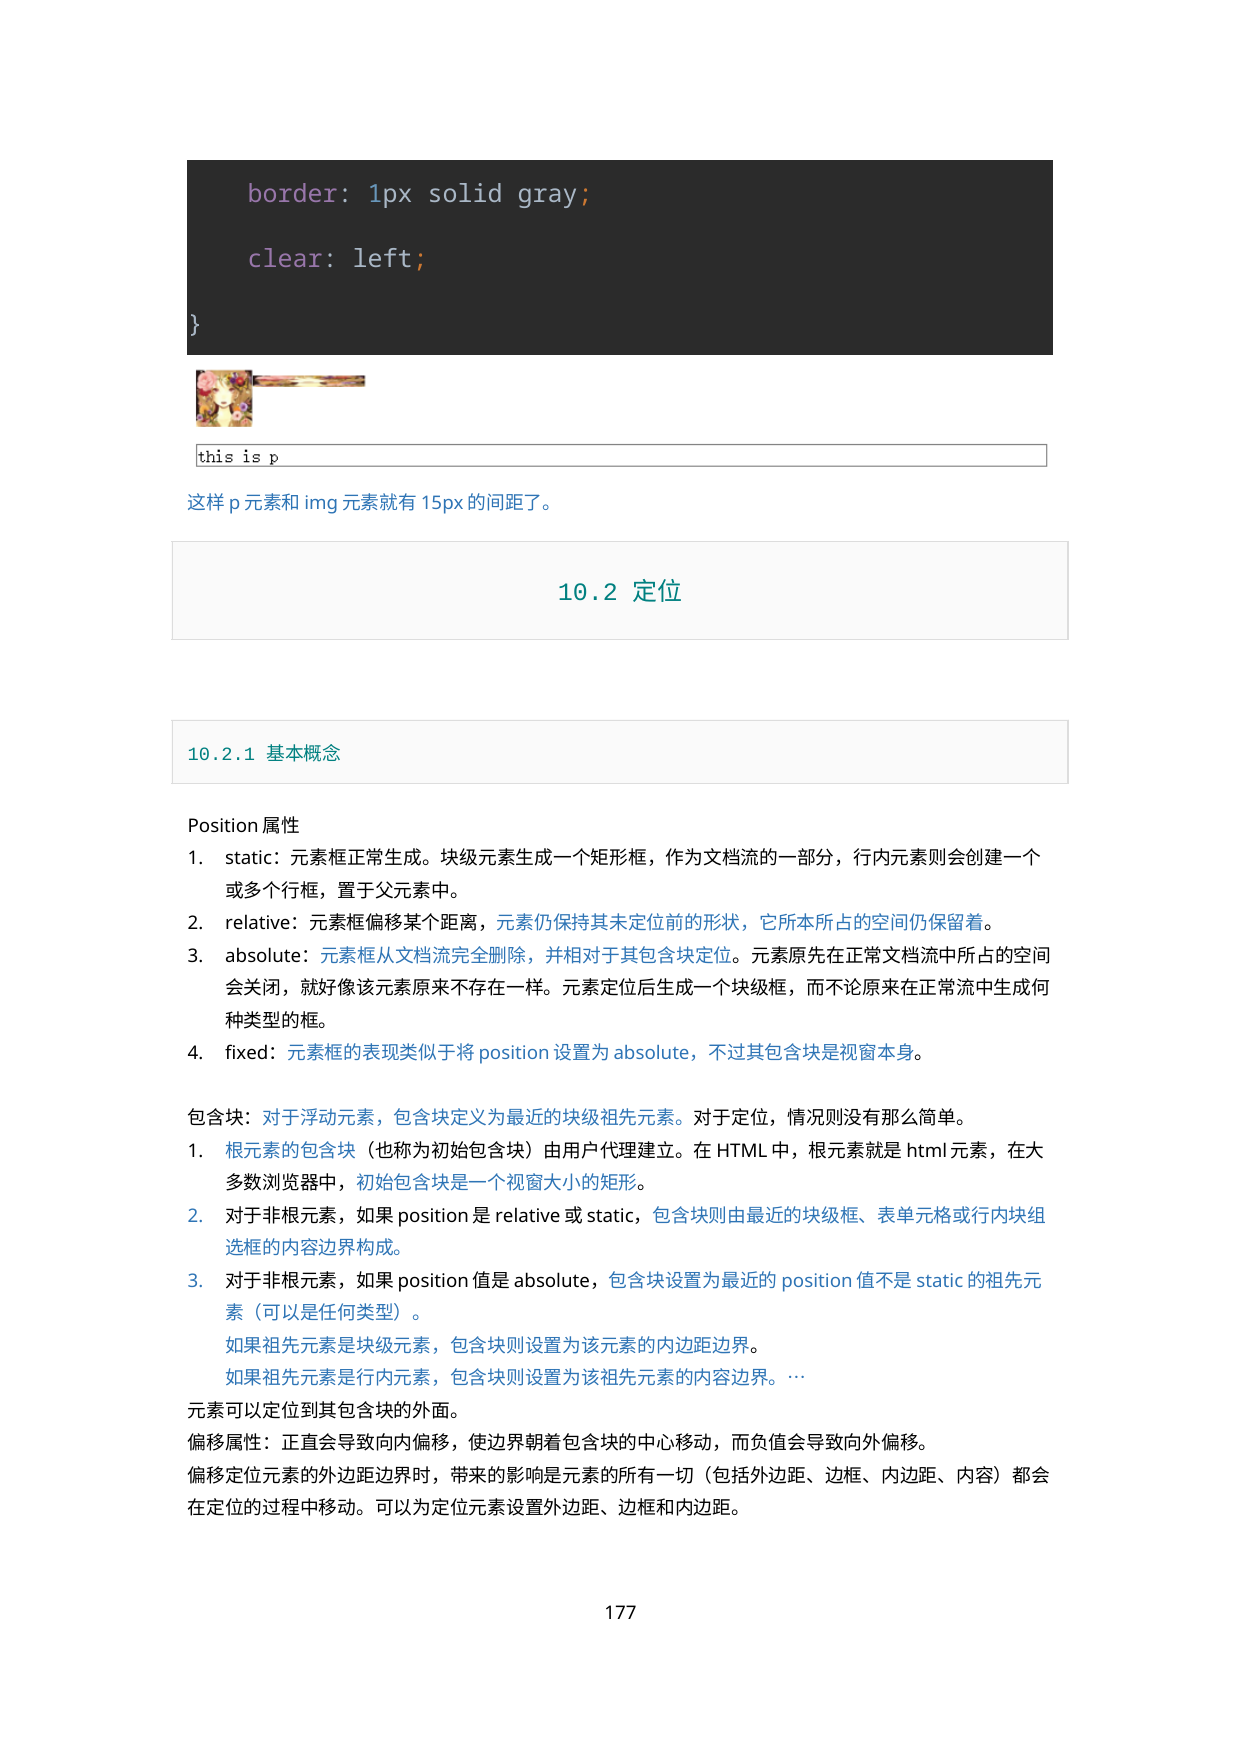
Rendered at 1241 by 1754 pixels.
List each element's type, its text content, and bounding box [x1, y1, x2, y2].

subtitle 10.2.1 基本概念 [173, 721, 1067, 783]
list fixed：元素框的表现类似于将position设置为absolute，不过其包含块是视窗本身。 [187, 1035, 1053, 1068]
text 元素可以定位到其包含块的外面。 [187, 1393, 1053, 1425]
list 根元素的包含块（也称为初始包含块）由用户代理建立。在HTML中，根元素就是html元素，在大多数浏览器中，初始包含块是一个视窗大小的矩形。 [187, 1133, 1053, 1198]
list 如果祖先元素是行内元素，包含块则设置为该祖先元素的内容边界。… [225, 1360, 1053, 1393]
text Position属性 [187, 808, 1053, 840]
text 包含块：对于浮动元素，包含块定义为最近的块级祖先元素。对于定位，情况则没有那么简单。 [187, 1100, 1053, 1133]
text 偏移定位元素的外边距边界时，带来的影响是元素的所有一切（包括外边距、边框、内边距、内容）都会在定位的过程中移动。可以为定位元素设置外边距、边框和内边距。 [187, 1458, 1053, 1523]
subtitle 10.2 定位 [173, 542, 1067, 639]
list 对于非根元素，如果position是relative或static，包含块则由最近的块级框、表单元格或行内块组选框的内容边界构成。 [187, 1198, 1053, 1263]
picture [187, 363, 1053, 476]
list relative：元素框偏移某个距离，元素仍保持其未定位前的形状，它所本所占的空间仍保留着。 [187, 905, 1053, 938]
list static：元素框正常生成。块级元素生成一个矩形框，作为文档流的一部分，行内元素则会创建一个或多个行框，置于父元素中。 [187, 840, 1053, 905]
list absolute：元素框从文档流完全删除，并相对于其包含块定位。元素原先在正常文档流中所占的空间会关闭，就好像该元素原来不存在一样。元素定位后生成一个块级框，而不论原来在正常流中生成何种类型的框。 [187, 938, 1053, 1035]
list 对于非根元素，如果position值是absolute，包含块设置为最近的position值不是static的祖先元素（可以是任何类型）。 [187, 1263, 1053, 1328]
text 偏移属性：正直会导致向内偏移，使边界朝着包含块的中心移动，而负值会导致向外偏移。 [187, 1425, 1053, 1458]
list 如果祖先元素是块级元素，包含块则设置为该元素的内边距边界。 [225, 1328, 1053, 1360]
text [187, 160, 1053, 355]
text 这样p元素和img元素就有15px的间距了。 [187, 485, 1053, 517]
